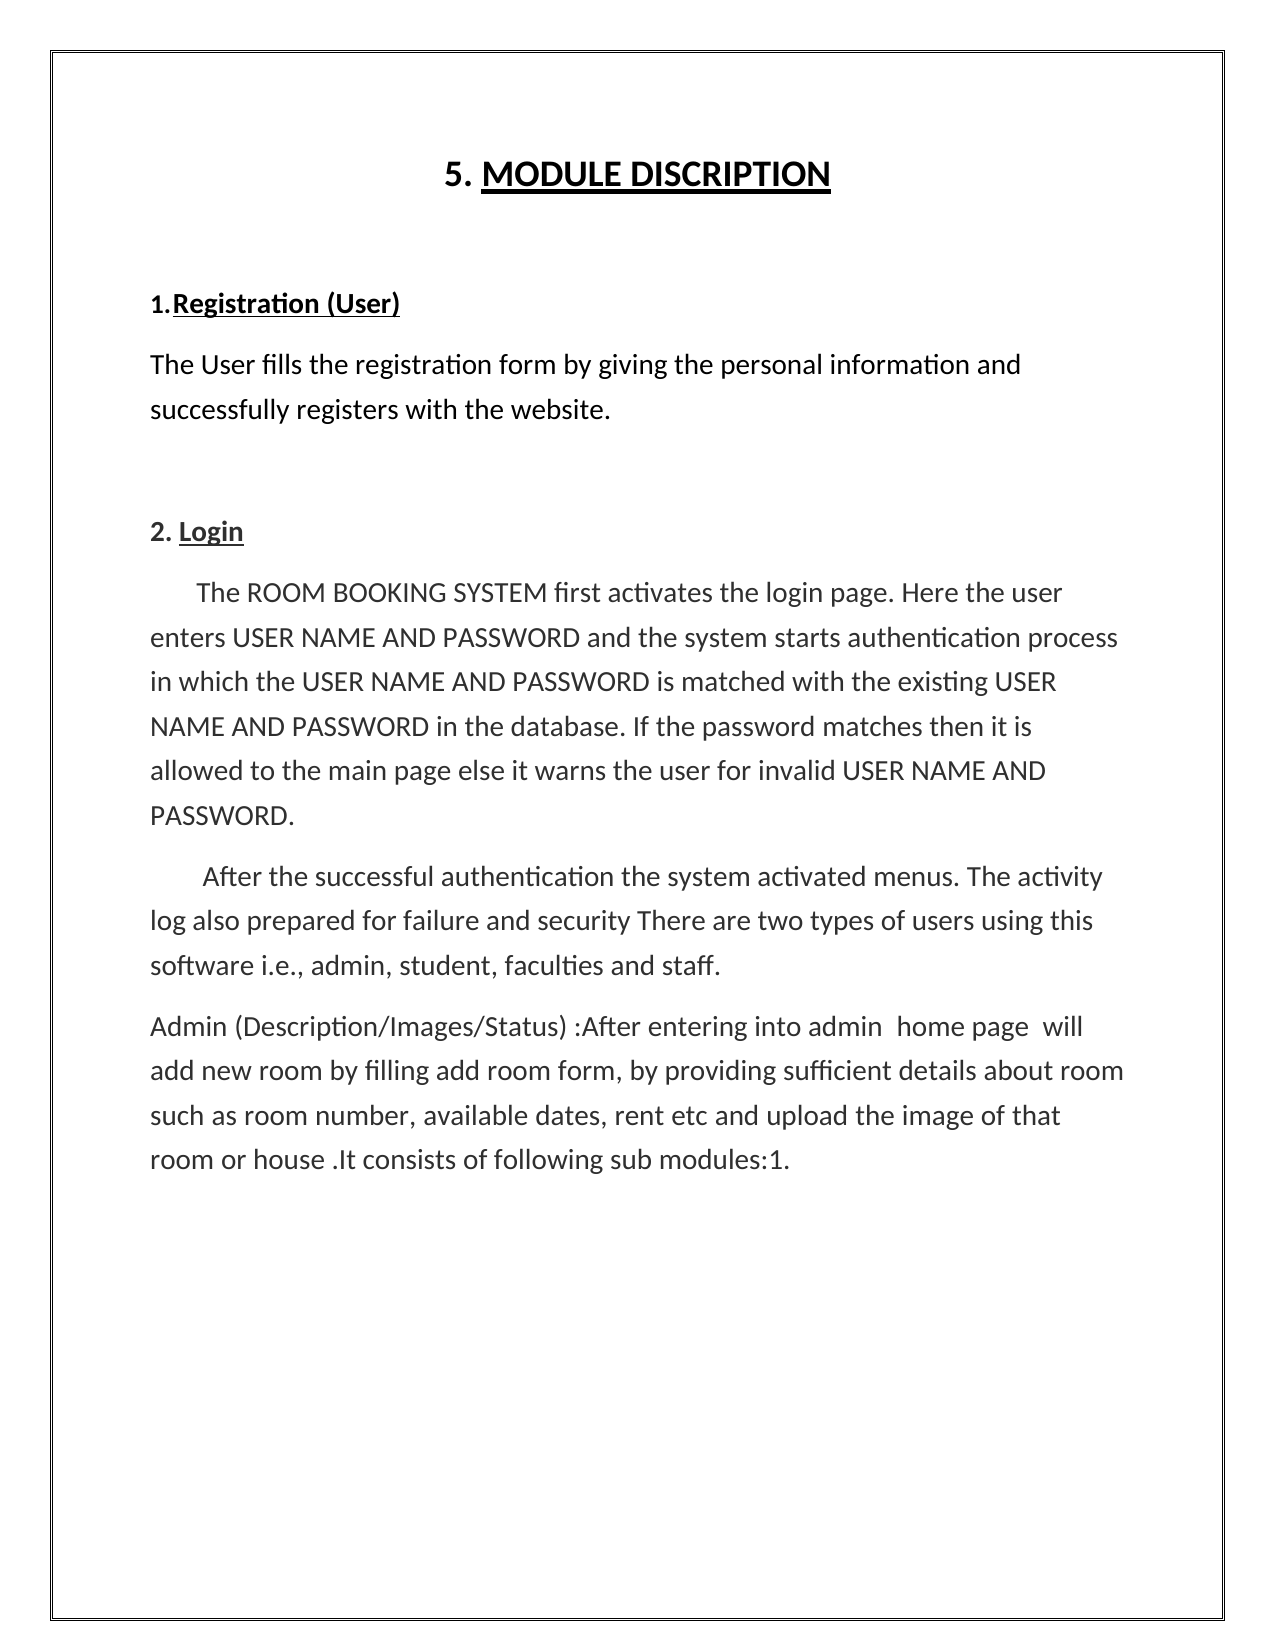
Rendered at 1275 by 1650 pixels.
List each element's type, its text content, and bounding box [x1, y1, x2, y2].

list Login [150, 513, 1217, 549]
text Admin (Description/Images/Status) :After entering into admin home page will add new room by filling add room form, by providing sufficient details about room such as room number, available dates, rent etc and upload the image of that room or house .It consists of following sub modules:1. [150, 1008, 1125, 1177]
subtitle Registration (User) [150, 285, 1217, 321]
subtitle 5. MODULE DISCRIPTION [444, 150, 1217, 196]
text The ROOM BOOKING SYSTEM first activates the login page. Here the user enters USER NAME AND PASSWORD and the system starts authentication process in which the USER NAME AND PASSWORD is matched with the existing USER NAME AND PASSWORD in the database. If the password matches then it is allowed to the main page else it warns the user for invalid USER NAME AND PASSWORD. [150, 574, 1121, 832]
text After the successful authentication the system activated menus. The activity log also prepared for failure and security There are two types of users using this software i.e., admin, student, faculties and staff. [150, 858, 1107, 982]
text The User fills the registration form by giving the personal information and successfully registers with the website. [150, 346, 1024, 427]
